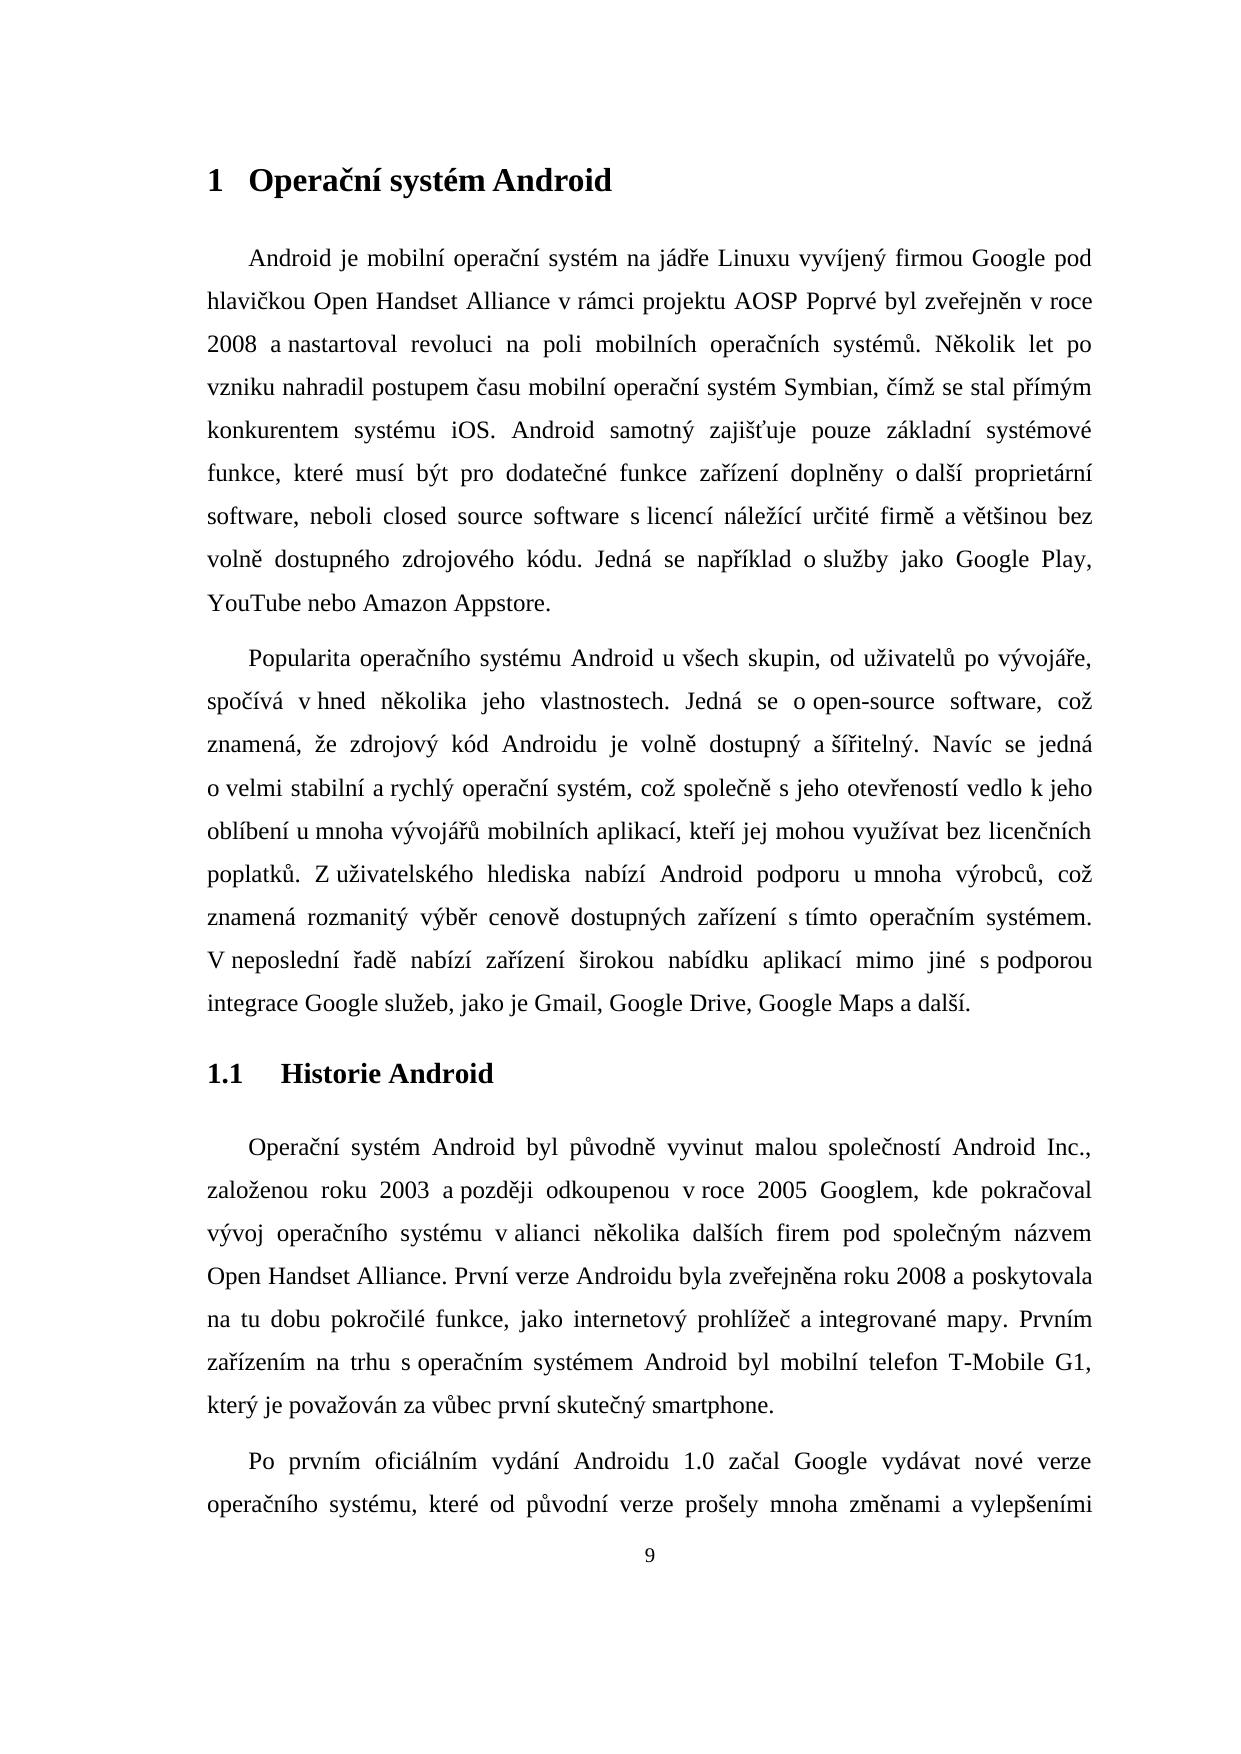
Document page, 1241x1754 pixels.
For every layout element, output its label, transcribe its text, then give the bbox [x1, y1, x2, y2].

text Android je mobilní operační systém na jádře Linuxu vyvíjený firmou Google pod hlavičkou Open Handset Alliance v rámci projektu AOSP Poprvé byl zveřejněn v roce 2008 a nastartoval revoluci na poli mobilních operačních systémů. Několik let po vzniku nahradil postupem času mobilní operační systém Symbian, čímž se stal přímým konkurentem systému iOS. Android samotný zajišťuje pouze základní systémové funkce, které musí být pro dodatečné funkce zařízení doplněny o další proprietární software, neboli closed source software s licencí náležící určité firmě a většinou bez volně dostupného zdrojového kódu. Jedná se například o služby jako Google Play, YouTube nebo Amazon Appstore. [207, 243, 1092, 616]
text Operační systém Android byl původně vyvinut malou společností Android Inc., založenou roku 2003 a později odkoupenou v roce 2005 Googlem, kde pokračoval vývoj operačního systému v alianci několika dalších firem pod společným názvem Open Handset Alliance. První verze Androidu byla zveřejněna roku 2008 a poskytovala na tu dobu pokročilé funkce, jako internetový prohlížeč a integrované mapy. Prvním zařízením na trhu s operačním systémem Android byl mobilní telefon T-Mobile G1, který je považován za vůbec první skutečný smartphone. [207, 1132, 1092, 1419]
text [207, 1446, 1092, 1518]
subtitle Historie Android [207, 1056, 1092, 1090]
text Popularita operačního systému Android u všech skupin, od uživatelů po vývojáře, spočívá v hned několika jeho vlastnostech. Jedná se o open-source software, což znamená, že zdrojový kód Androidu je volně dostupný a šířitelný. Navíc se jedná o velmi stabilní a rychlý operační systém, což společně s jeho otevřeností vedlo k jeho oblíbení u mnoha vývojářů mobilních aplikací, kteří jej mohou využívat bez licenčních poplatků. Z uživatelského hlediska nabízí Android podporu u mnoha výrobců, což znamená rozmanitý výběr cenově dostupných zařízení s tímto operačním systémem. V neposlední řadě nabízí zařízení širokou nabídku aplikací mimo jiné s podporou integrace Google služeb, jako je Gmail, Google Drive, Google Maps a další. [207, 643, 1092, 1017]
text Operační systém Android [207, 160, 1092, 198]
